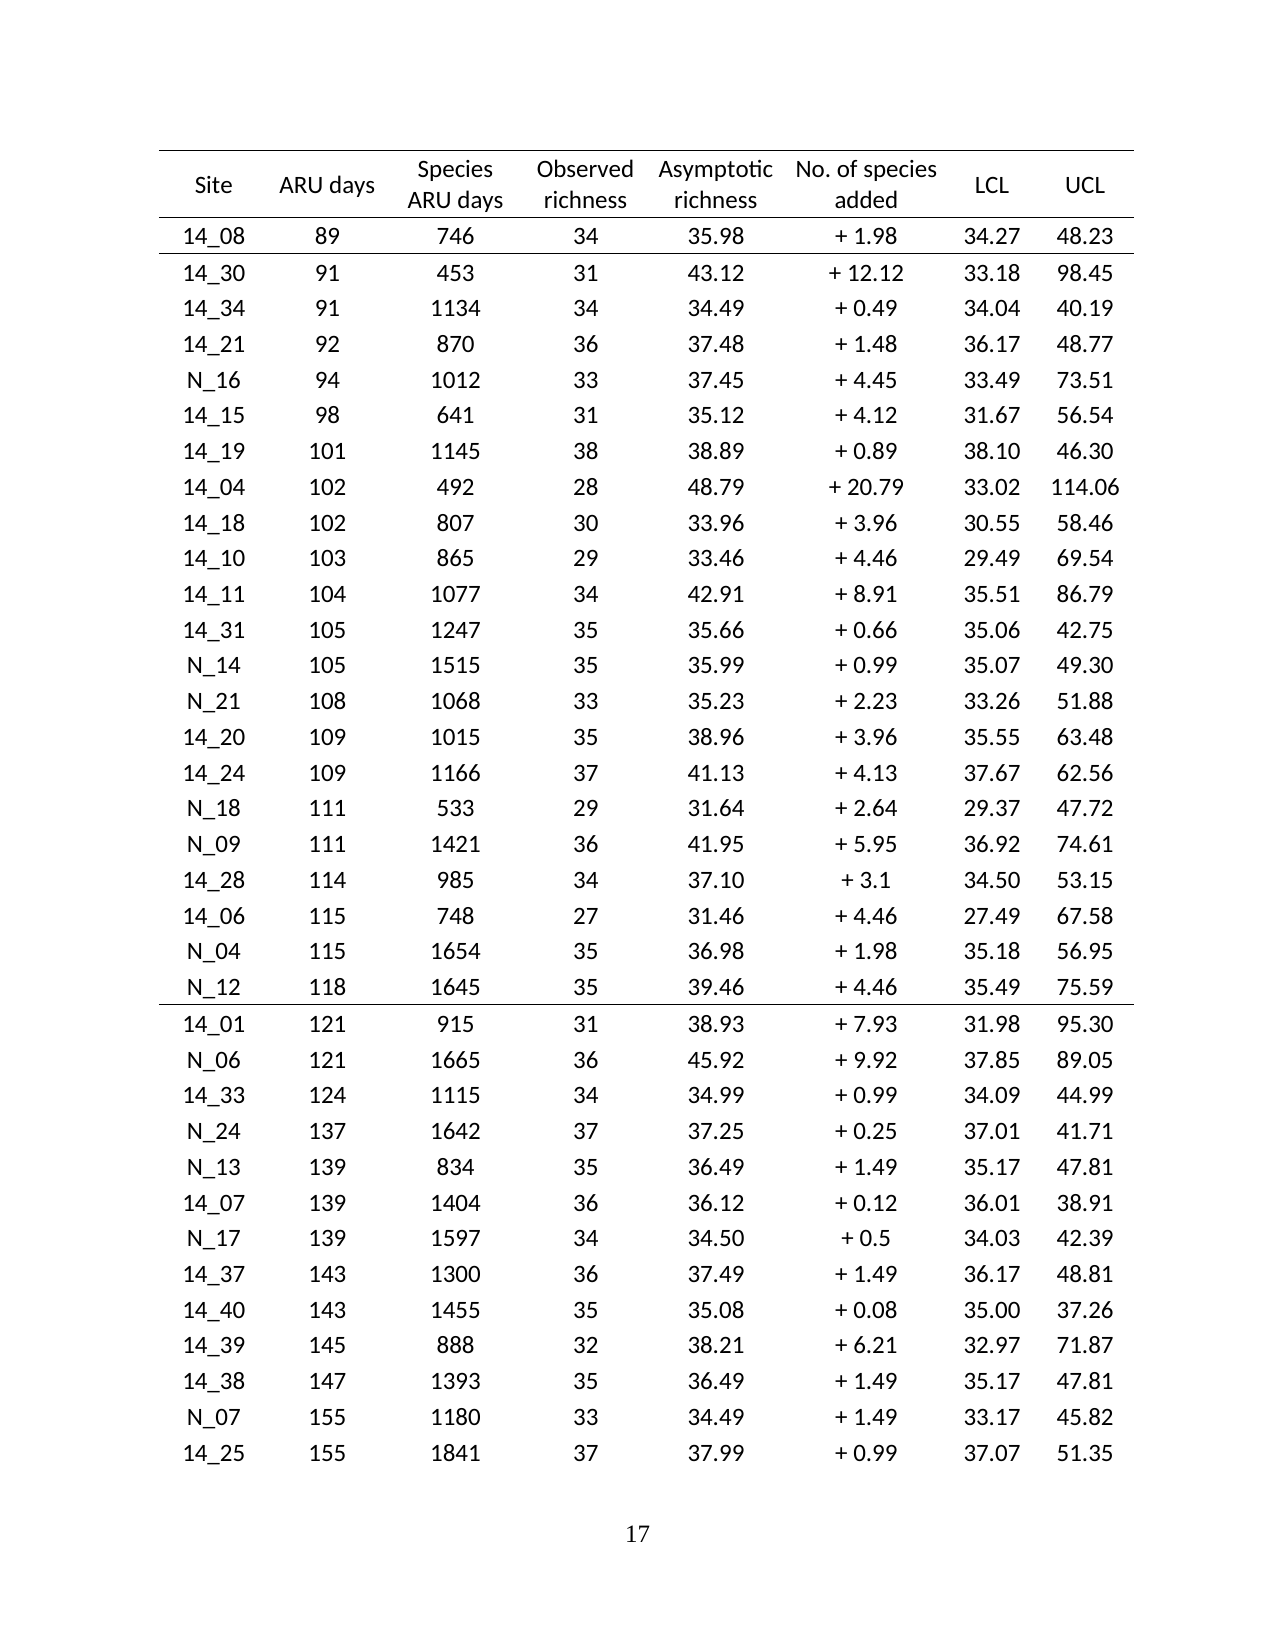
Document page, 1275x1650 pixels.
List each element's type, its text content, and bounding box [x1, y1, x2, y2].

table_cell 38.21 [646, 1327, 785, 1363]
table_cell 36 [525, 1041, 646, 1077]
table_cell 14_18 [159, 504, 268, 540]
table_cell 35.55 [948, 719, 1036, 754]
table_cell + 2.23 [785, 683, 947, 718]
table_cell + 0.66 [785, 611, 947, 647]
table_cell 35.49 [948, 969, 1036, 1004]
table_cell 29 [525, 540, 646, 576]
table_cell 870 [386, 326, 524, 361]
table_cell 36 [525, 326, 646, 361]
table_cell 1841 [386, 1434, 524, 1470]
table_cell + 3.96 [785, 504, 947, 540]
table_cell 34 [525, 1220, 646, 1256]
table_cell 1665 [386, 1041, 524, 1077]
table_cell 92 [268, 326, 386, 361]
table_cell + 0.12 [785, 1184, 947, 1220]
table_cell 33.17 [948, 1399, 1036, 1434]
table_cell 915 [386, 1005, 524, 1041]
table_cell 14_11 [159, 576, 268, 611]
table_cell 98.45 [1036, 254, 1134, 290]
table_cell + 1.49 [785, 1363, 947, 1398]
table_cell + 1.49 [785, 1399, 947, 1434]
table_cell 28 [525, 469, 646, 504]
table_cell 43.12 [646, 254, 785, 290]
table_cell + 1.49 [785, 1256, 947, 1291]
table_cell 1077 [386, 576, 524, 611]
table_cell 71.87 [1036, 1327, 1134, 1363]
table_cell 98 [268, 397, 386, 433]
table_cell 105 [268, 611, 386, 647]
table_cell 32 [525, 1327, 646, 1363]
table_cell 1166 [386, 754, 524, 790]
table_cell 48.77 [1036, 326, 1134, 361]
table_cell 39.46 [646, 969, 785, 1004]
table_cell 35 [525, 969, 646, 1004]
table_cell 31.64 [646, 790, 785, 826]
table_cell 89.05 [1036, 1041, 1134, 1077]
table_cell 14_20 [159, 719, 268, 754]
table_cell 48.79 [646, 469, 785, 504]
table_cell 14_37 [159, 1256, 268, 1291]
table_cell 37.25 [646, 1113, 785, 1148]
table_cell 35.18 [948, 933, 1036, 969]
table_cell 37.49 [646, 1256, 785, 1291]
table_cell 36.49 [646, 1148, 785, 1184]
table_cell + 0.5 [785, 1220, 947, 1256]
table_cell 86.79 [1036, 576, 1134, 611]
table_cell 108 [268, 683, 386, 718]
table_cell 47.81 [1036, 1148, 1134, 1184]
table_cell 63.48 [1036, 719, 1134, 754]
table_cell + 4.12 [785, 397, 947, 433]
table_cell 41.71 [1036, 1113, 1134, 1148]
table_cell 865 [386, 540, 524, 576]
table_cell + 4.45 [785, 361, 947, 397]
table_header ARU days [268, 151, 386, 217]
table_cell + 3.96 [785, 719, 947, 754]
table_cell 38.89 [646, 433, 785, 468]
table_cell 36.98 [646, 933, 785, 969]
table_cell + 8.91 [785, 576, 947, 611]
table_cell + 4.46 [785, 540, 947, 576]
table_cell 1015 [386, 719, 524, 754]
table_cell 35 [525, 933, 646, 969]
table_cell 29.37 [948, 790, 1036, 826]
table_cell + 1.48 [785, 326, 947, 361]
table_cell 453 [386, 254, 524, 290]
table_cell 748 [386, 897, 524, 933]
table_cell 35 [525, 1148, 646, 1184]
table_cell N_12 [159, 969, 268, 1004]
table_cell 37.26 [1036, 1291, 1134, 1327]
table_header Observed richness [525, 151, 646, 217]
table_cell + 0.89 [785, 433, 947, 468]
table_cell 35.17 [948, 1148, 1036, 1184]
table_cell 36.17 [948, 326, 1036, 361]
table_cell 36 [525, 1184, 646, 1220]
table_cell 45.82 [1036, 1399, 1134, 1434]
table_cell + 1.98 [785, 933, 947, 969]
table_cell 29.49 [948, 540, 1036, 576]
table_cell 102 [268, 469, 386, 504]
table_cell 75.59 [1036, 969, 1134, 1004]
table_cell 1645 [386, 969, 524, 1004]
table_cell 35.08 [646, 1291, 785, 1327]
table_cell 155 [268, 1434, 386, 1470]
table_cell N_21 [159, 683, 268, 718]
table_cell 30.55 [948, 504, 1036, 540]
table_cell 14_06 [159, 897, 268, 933]
table_cell 37.67 [948, 754, 1036, 790]
table_cell 36 [525, 1256, 646, 1291]
table_header Site [159, 151, 268, 217]
table_cell 101 [268, 433, 386, 468]
table_cell 35 [525, 1291, 646, 1327]
table_cell 34.09 [948, 1077, 1036, 1113]
table_cell 121 [268, 1005, 386, 1041]
table_cell + 0.49 [785, 290, 947, 326]
table_cell 834 [386, 1148, 524, 1184]
table_cell 14_40 [159, 1291, 268, 1327]
table_cell 41.95 [646, 826, 785, 861]
table_cell 1134 [386, 290, 524, 326]
table_cell 1180 [386, 1399, 524, 1434]
table_cell + 4.46 [785, 897, 947, 933]
table_cell 34.49 [646, 290, 785, 326]
table_cell 34.04 [948, 290, 1036, 326]
table_cell + 4.46 [785, 969, 947, 1004]
table_cell 1642 [386, 1113, 524, 1148]
table_cell N_13 [159, 1148, 268, 1184]
table_cell N_18 [159, 790, 268, 826]
table_cell 38.96 [646, 719, 785, 754]
table_cell 105 [268, 647, 386, 683]
table_cell 103 [268, 540, 386, 576]
table_cell 31.46 [646, 897, 785, 933]
table_cell + 0.99 [785, 647, 947, 683]
table_cell 111 [268, 826, 386, 861]
table_cell 1515 [386, 647, 524, 683]
table_cell 35.98 [646, 218, 785, 253]
table_cell 14_39 [159, 1327, 268, 1363]
table_cell N_04 [159, 933, 268, 969]
table_cell 34 [525, 290, 646, 326]
table_cell 35.00 [948, 1291, 1036, 1327]
table_cell 14_19 [159, 433, 268, 468]
table_cell 807 [386, 504, 524, 540]
table_cell 33.26 [948, 683, 1036, 718]
table_cell + 7.93 [785, 1005, 947, 1041]
table_cell 1012 [386, 361, 524, 397]
table_cell 33 [525, 1399, 646, 1434]
table_cell 33.49 [948, 361, 1036, 397]
table_cell 34 [525, 576, 646, 611]
table_cell 14_04 [159, 469, 268, 504]
table_cell 139 [268, 1220, 386, 1256]
table_cell + 0.99 [785, 1434, 947, 1470]
table_header No. of species added [785, 151, 947, 217]
table_cell 31.98 [948, 1005, 1036, 1041]
table_cell 1421 [386, 826, 524, 861]
table_cell 143 [268, 1256, 386, 1291]
table_cell 121 [268, 1041, 386, 1077]
table_cell 58.46 [1036, 504, 1134, 540]
table_cell 33.02 [948, 469, 1036, 504]
table_cell 31 [525, 1005, 646, 1041]
table_cell 985 [386, 861, 524, 897]
table_cell 34.50 [948, 861, 1036, 897]
table_cell 69.54 [1036, 540, 1134, 576]
table_cell 53.15 [1036, 861, 1134, 897]
table_cell 124 [268, 1077, 386, 1113]
table_cell 109 [268, 754, 386, 790]
table_cell 14_24 [159, 754, 268, 790]
table_cell 46.30 [1036, 433, 1134, 468]
table_cell 1145 [386, 433, 524, 468]
table_cell 1247 [386, 611, 524, 647]
table_header UCL [1036, 151, 1134, 217]
table_cell 62.56 [1036, 754, 1134, 790]
table_cell + 2.64 [785, 790, 947, 826]
table_cell 36.12 [646, 1184, 785, 1220]
table_cell 40.19 [1036, 290, 1134, 326]
table_cell 37 [525, 1434, 646, 1470]
table_cell 36.92 [948, 826, 1036, 861]
table_cell + 9.92 [785, 1041, 947, 1077]
table_cell 35.51 [948, 576, 1036, 611]
table_cell + 4.13 [785, 754, 947, 790]
table_cell 35 [525, 611, 646, 647]
table_cell 37.45 [646, 361, 785, 397]
table_cell + 0.08 [785, 1291, 947, 1327]
table_cell 1300 [386, 1256, 524, 1291]
table_cell 34.99 [646, 1077, 785, 1113]
table_cell 1597 [386, 1220, 524, 1256]
table_cell 115 [268, 933, 386, 969]
table_cell 14_34 [159, 290, 268, 326]
table_cell 14_21 [159, 326, 268, 361]
table_cell 33 [525, 683, 646, 718]
table_cell 1654 [386, 933, 524, 969]
table_cell 492 [386, 469, 524, 504]
table_cell 147 [268, 1363, 386, 1398]
table_cell 73.51 [1036, 361, 1134, 397]
table_cell 33 [525, 361, 646, 397]
table_cell 1455 [386, 1291, 524, 1327]
table_cell 33.18 [948, 254, 1036, 290]
table_cell 37.48 [646, 326, 785, 361]
table_cell 37.01 [948, 1113, 1036, 1148]
table_cell 14_33 [159, 1077, 268, 1113]
table_cell 37.85 [948, 1041, 1036, 1077]
table_cell 1115 [386, 1077, 524, 1113]
table_cell 139 [268, 1148, 386, 1184]
table_cell 109 [268, 719, 386, 754]
table_cell 32.97 [948, 1327, 1036, 1363]
table_header Species ARU days [386, 151, 524, 217]
table_cell 41.13 [646, 754, 785, 790]
table_cell 37.99 [646, 1434, 785, 1470]
table_cell 14_28 [159, 861, 268, 897]
table_cell 641 [386, 397, 524, 433]
table_cell 37.07 [948, 1434, 1036, 1470]
table_cell 33.96 [646, 504, 785, 540]
table_cell 35.12 [646, 397, 785, 433]
table_cell + 5.95 [785, 826, 947, 861]
table_cell 36.17 [948, 1256, 1036, 1291]
table_cell 1068 [386, 683, 524, 718]
table_cell 14_30 [159, 254, 268, 290]
table_cell 31 [525, 254, 646, 290]
table_cell 1404 [386, 1184, 524, 1220]
table_cell 14_15 [159, 397, 268, 433]
table_cell 94 [268, 361, 386, 397]
table_cell + 3.1 [785, 861, 947, 897]
table_cell N_07 [159, 1399, 268, 1434]
table_cell 34.27 [948, 218, 1036, 253]
table_cell 137 [268, 1113, 386, 1148]
table_cell 888 [386, 1327, 524, 1363]
table_cell 74.61 [1036, 826, 1134, 861]
table_cell + 1.49 [785, 1148, 947, 1184]
table_cell 91 [268, 290, 386, 326]
table_cell 14_08 [159, 218, 268, 253]
table_cell N_16 [159, 361, 268, 397]
table_cell 35 [525, 719, 646, 754]
table_cell N_14 [159, 647, 268, 683]
table_cell 35.99 [646, 647, 785, 683]
table_cell 38.10 [948, 433, 1036, 468]
table_cell 27 [525, 897, 646, 933]
table_cell 145 [268, 1327, 386, 1363]
table_cell 56.95 [1036, 933, 1134, 969]
table_cell 104 [268, 576, 386, 611]
table_cell 35.17 [948, 1363, 1036, 1398]
table_cell 34.50 [646, 1220, 785, 1256]
table_cell 45.92 [646, 1041, 785, 1077]
table_cell + 6.21 [785, 1327, 947, 1363]
table_cell + 20.79 [785, 469, 947, 504]
table_cell 38 [525, 433, 646, 468]
table_cell 34 [525, 1077, 646, 1113]
table_cell 35.07 [948, 647, 1036, 683]
table_cell 35.06 [948, 611, 1036, 647]
table_cell + 0.25 [785, 1113, 947, 1148]
table_cell 34.49 [646, 1399, 785, 1434]
table_cell 37 [525, 1113, 646, 1148]
table_header LCL [948, 151, 1036, 217]
table_cell 30 [525, 504, 646, 540]
table_cell 746 [386, 218, 524, 253]
table_cell 38.93 [646, 1005, 785, 1041]
table_cell 33.46 [646, 540, 785, 576]
table_cell 31.67 [948, 397, 1036, 433]
table_cell 155 [268, 1399, 386, 1434]
table_cell 35.66 [646, 611, 785, 647]
table_cell 31 [525, 397, 646, 433]
table_cell 14_10 [159, 540, 268, 576]
table_cell 533 [386, 790, 524, 826]
table_cell 35.23 [646, 683, 785, 718]
table_cell 36 [525, 826, 646, 861]
table_cell 47.72 [1036, 790, 1134, 826]
table_cell 14_25 [159, 1434, 268, 1470]
table_cell 14_38 [159, 1363, 268, 1398]
table_cell + 1.98 [785, 218, 947, 253]
table_cell 48.81 [1036, 1256, 1134, 1291]
table_cell 34.03 [948, 1220, 1036, 1256]
table_cell 36.01 [948, 1184, 1036, 1220]
table_cell 14_07 [159, 1184, 268, 1220]
table_cell 47.81 [1036, 1363, 1134, 1398]
table_cell N_06 [159, 1041, 268, 1077]
table_cell N_09 [159, 826, 268, 861]
table_cell 89 [268, 218, 386, 253]
table_cell 38.91 [1036, 1184, 1134, 1220]
table_cell 102 [268, 504, 386, 540]
table_cell 36.49 [646, 1363, 785, 1398]
table_cell 49.30 [1036, 647, 1134, 683]
table_cell 14_31 [159, 611, 268, 647]
table_cell + 0.99 [785, 1077, 947, 1113]
table_cell 42.75 [1036, 611, 1134, 647]
table_cell 35 [525, 1363, 646, 1398]
table_cell 115 [268, 897, 386, 933]
table_cell 34 [525, 861, 646, 897]
table_cell N_24 [159, 1113, 268, 1148]
table_cell 44.99 [1036, 1077, 1134, 1113]
table_cell 29 [525, 790, 646, 826]
table_cell 51.88 [1036, 683, 1134, 718]
table_cell 37 [525, 754, 646, 790]
table_cell 35 [525, 647, 646, 683]
table_cell 95.30 [1036, 1005, 1134, 1041]
table_header Asymptotic richness [646, 151, 785, 217]
table_cell 51.35 [1036, 1434, 1134, 1470]
table_cell 27.49 [948, 897, 1036, 933]
table_cell 114.06 [1036, 469, 1134, 504]
table_cell 67.58 [1036, 897, 1134, 933]
table_cell 114 [268, 861, 386, 897]
table_cell 34 [525, 218, 646, 253]
table_cell N_17 [159, 1220, 268, 1256]
table_cell 56.54 [1036, 397, 1134, 433]
table_cell 118 [268, 969, 386, 1004]
table_cell 14_01 [159, 1005, 268, 1041]
table_cell 42.91 [646, 576, 785, 611]
table_cell 91 [268, 254, 386, 290]
table_cell 37.10 [646, 861, 785, 897]
table_cell 42.39 [1036, 1220, 1134, 1256]
table_cell 139 [268, 1184, 386, 1220]
table_cell 48.23 [1036, 218, 1134, 253]
table_cell + 12.12 [785, 254, 947, 290]
table_cell 111 [268, 790, 386, 826]
table_cell 143 [268, 1291, 386, 1327]
table_cell 1393 [386, 1363, 524, 1398]
